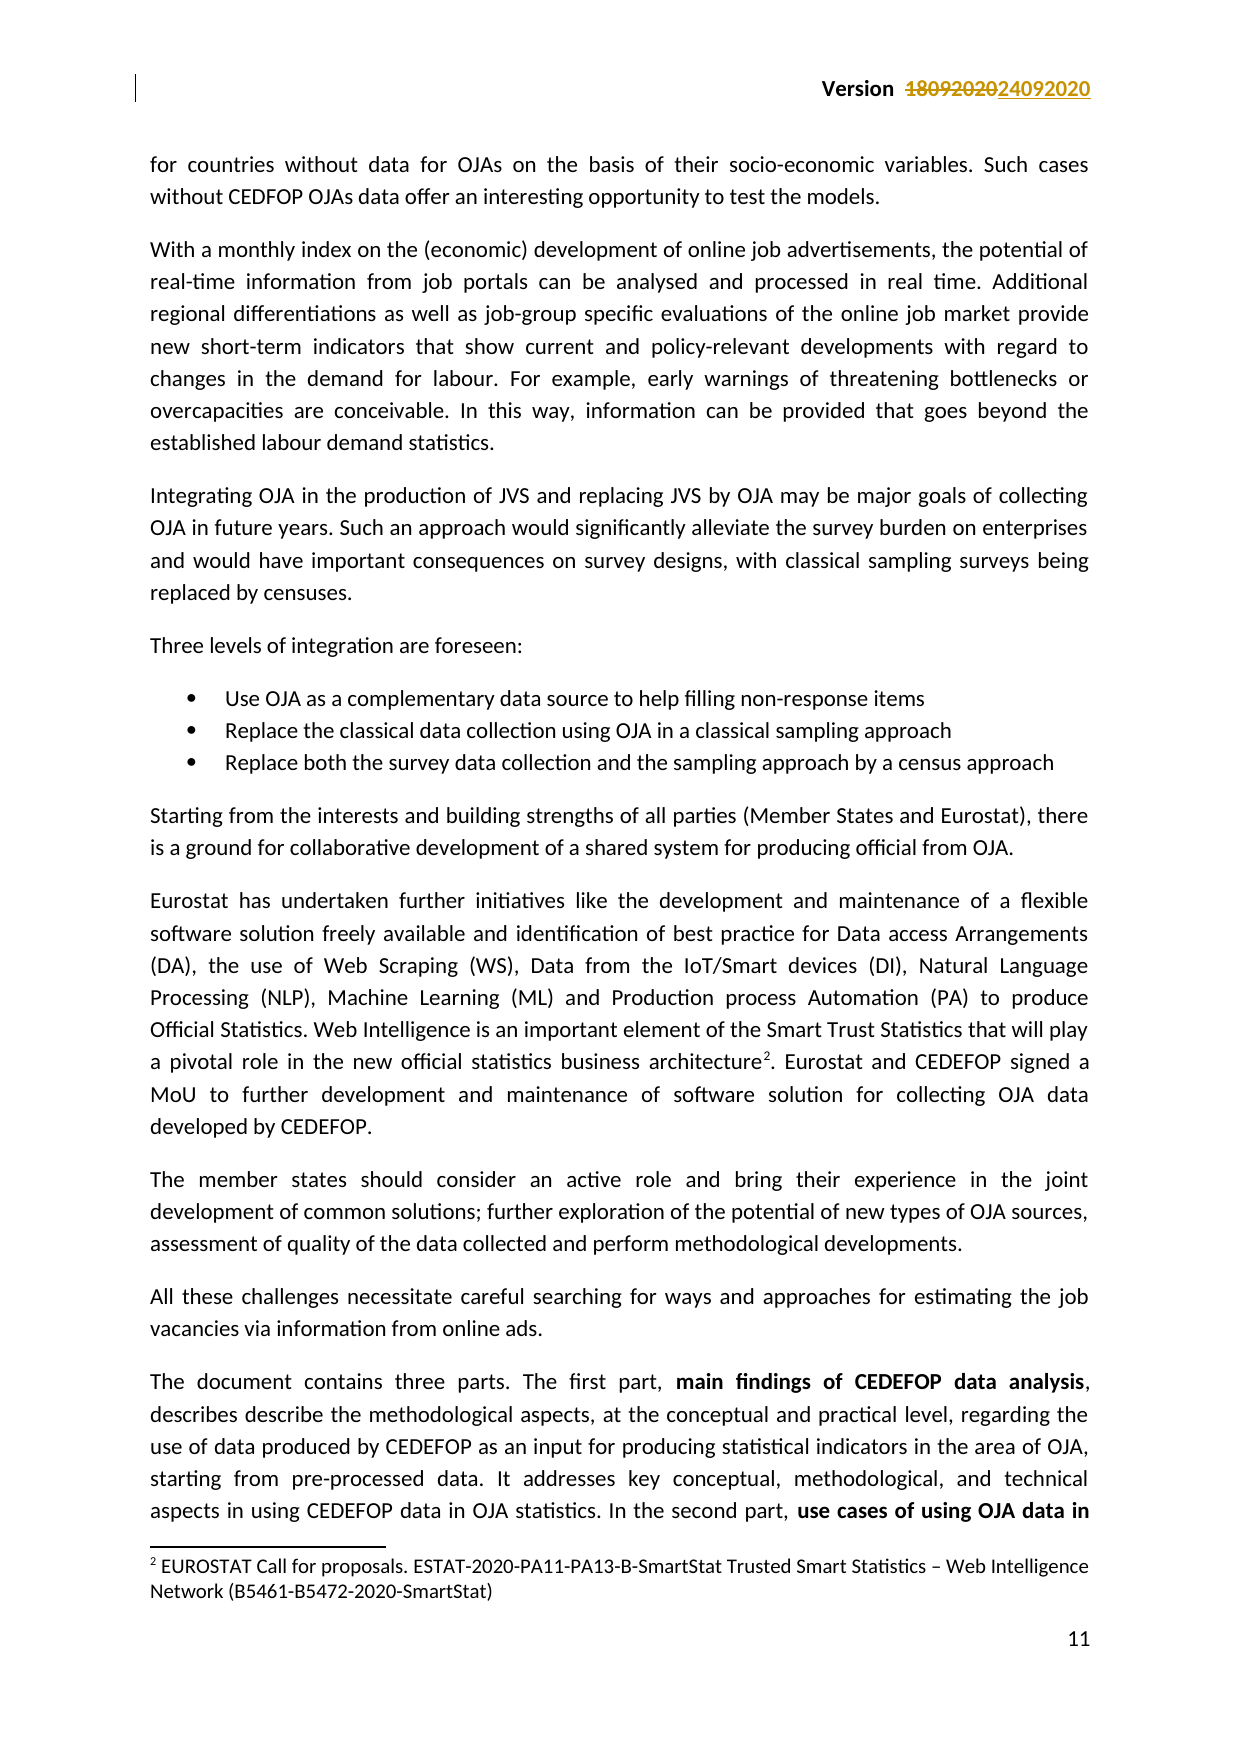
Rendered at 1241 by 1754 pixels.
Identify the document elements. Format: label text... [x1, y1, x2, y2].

list Replace the classical data collection using OJA in a classical sampling approach [187, 716, 1090, 744]
text All these challenges necessitate careful searching for ways and approaches for estimating the job vacancies via information from online ads. [150, 1282, 1090, 1342]
text With a monthly index on the (economic) development of online job advertisements, the potential of real-time information from job portals can be analysed and processed in real time. Additional regional differentiations as well as job-group specific evaluations of the online job market provide new short-term indicators that show current and policy-relevant developments with regard to changes in the demand for labour. For example, early warnings of threatening bottlenecks or overcapacities are conceivable. In this way, information can be provided that goes beyond the established labour demand statistics. [150, 235, 1090, 456]
text Three levels of integration are foreseen: [150, 631, 1090, 659]
text Integrating OJA in the production of JVS and replacing JVS by OJA may be major goals of collecting OJA in future years. Such an approach would significantly alleviate the survey burden on enterprises and would have important consequences on survey designs, with classical sampling surveys being replaced by censuses. [150, 481, 1090, 606]
list Replace both the survey data collection and the sampling approach by a census approach [187, 748, 1090, 776]
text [150, 150, 1090, 210]
list Use OJA as a complementary data source to help filling non-response items [187, 684, 1090, 712]
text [150, 1367, 1090, 1524]
text The member states should consider an active role and bring their experience in the joint development of common solutions; further exploration of the potential of new types of OJA sources, assessment of quality of the data collected and perform methodological developments. [150, 1165, 1090, 1257]
text Eurostat has undertaken further initiatives like the development and maintenance of a flexible software solution freely available and identification of best practice for Data access Arrangements (DA), the use of Web Scraping (WS), Data from the IoT/Smart devices (DI), Natural Language Processing (NLP), Machine Learning (ML) and Production process Automation (PA) to produce Official Statistics. Web Intelligence is an important element of the Smart Trust Statistics that will play a pivotal role in the new official statistics business architecture. Eurostat and CEDEFOP signed a MoU to further development and maintenance of software solution for collecting OJA data developed by CEDEFOP. [150, 887, 1090, 1140]
text Starting from the interests and building strengths of all parties (Member States and Eurostat), there is a ground for collaborative development of a shared system for producing official from OJA. [150, 801, 1090, 862]
